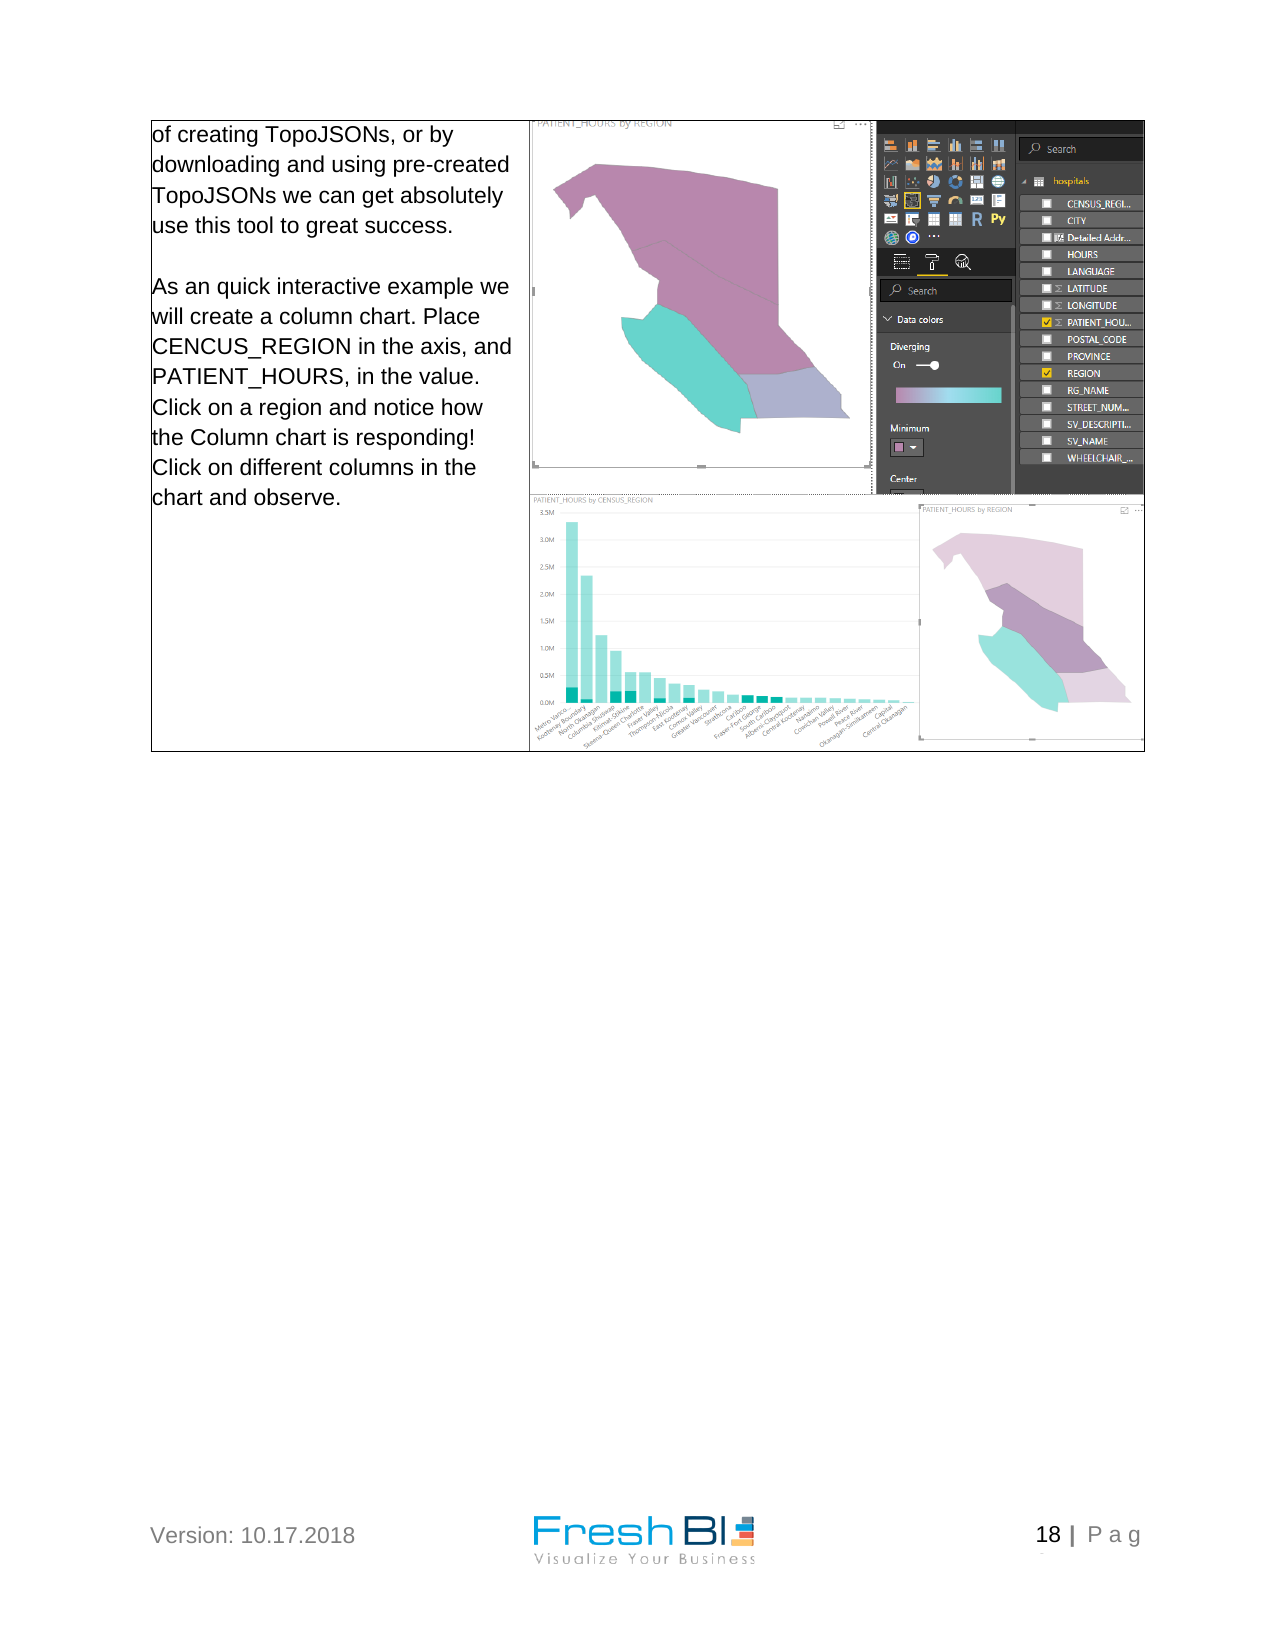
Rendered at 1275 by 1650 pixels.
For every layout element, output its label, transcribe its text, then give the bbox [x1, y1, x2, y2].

picture [534, 1516, 755, 1564]
picture [529, 121, 1144, 751]
